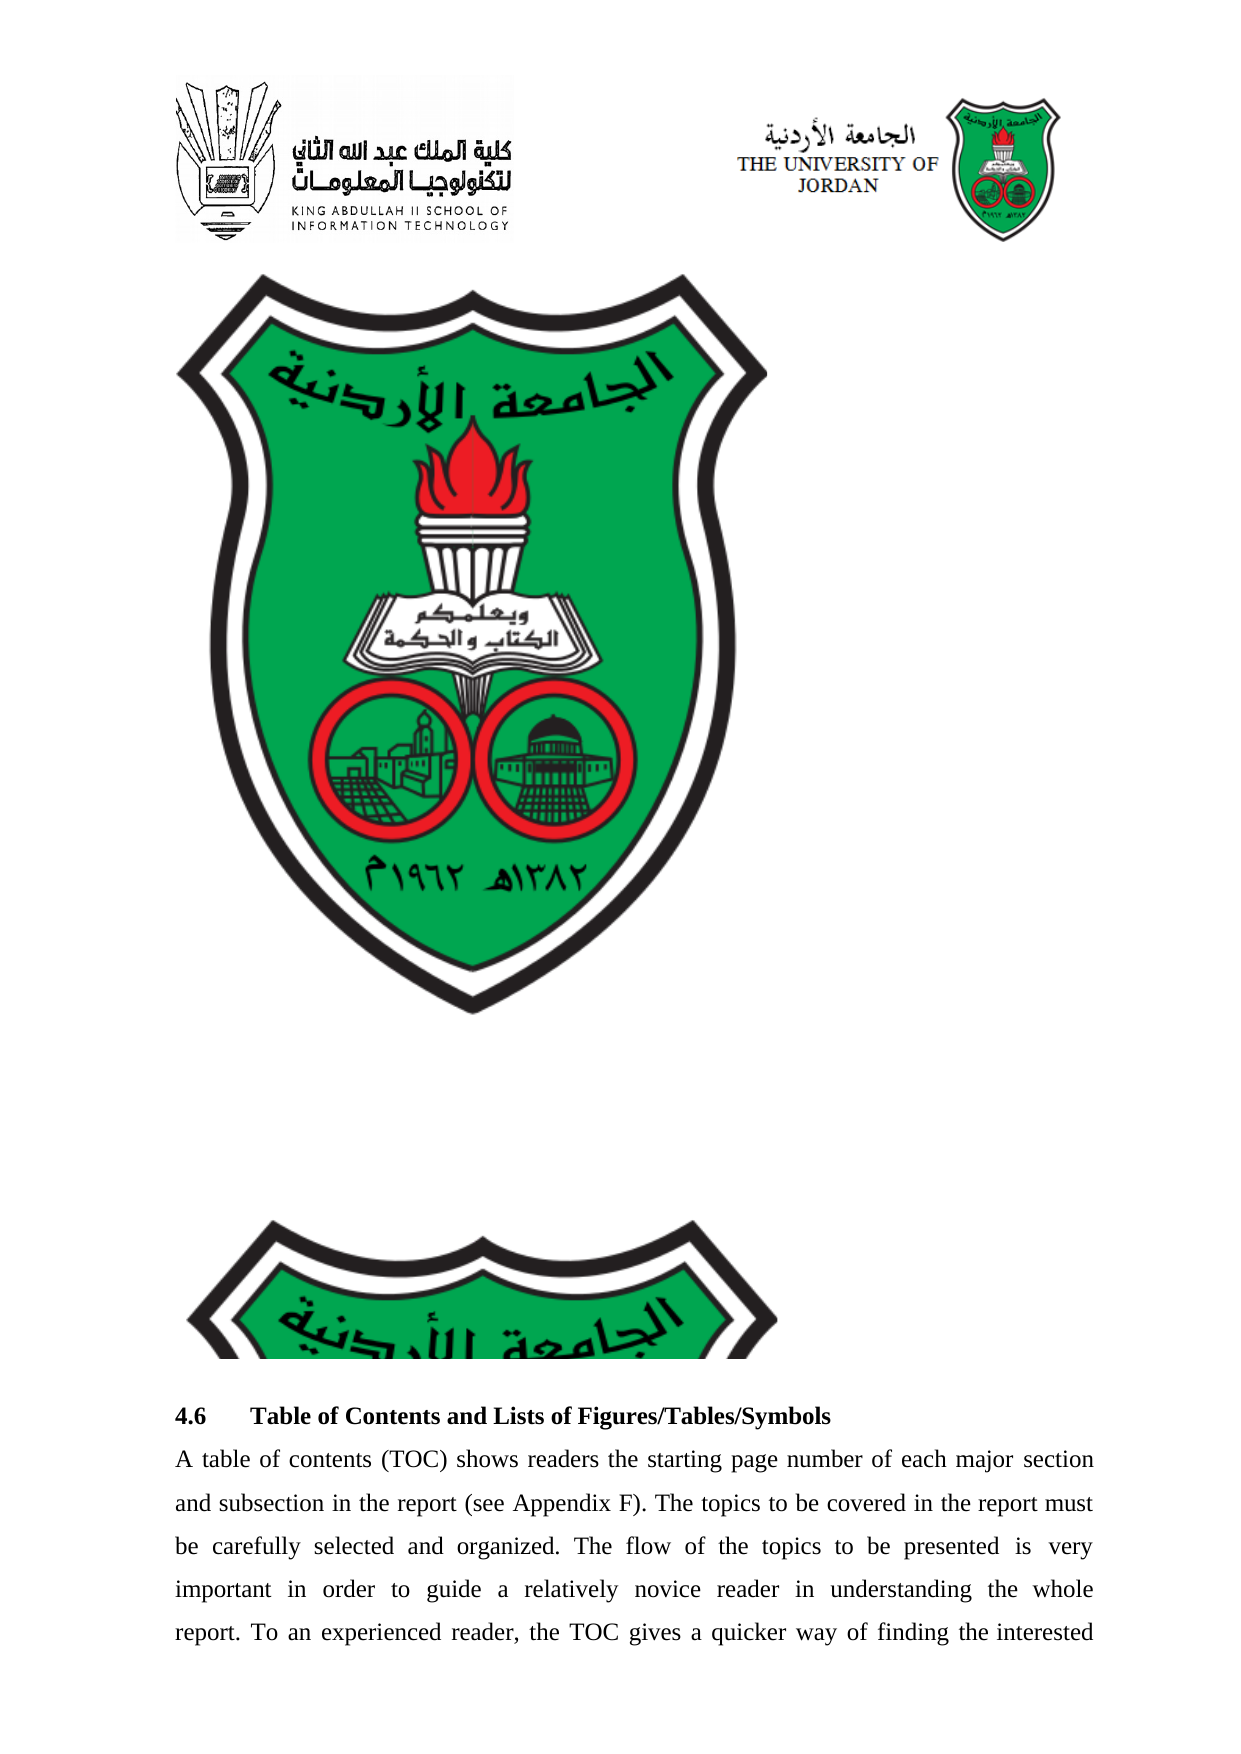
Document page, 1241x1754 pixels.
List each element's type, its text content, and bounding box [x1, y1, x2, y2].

list Table of Contents and Lists of Figures/Tables/Symbols [175, 1401, 1105, 1430]
text A table of contents (TOC) shows readers the starting page number of each major section and subsection in the report (see Appendix F). The topics to be covered in the report must be carefully selected and organized. The flow of the topics to be presented is very important in order to guide a relatively novice reader in understanding the whole report. To an experienced reader, the TOC gives a quicker way of finding the interested information. [175, 1444, 1094, 1646]
picture [175, 271, 768, 1021]
picture [185, 1217, 778, 1359]
picture [726, 94, 1064, 243]
picture [175, 75, 515, 243]
